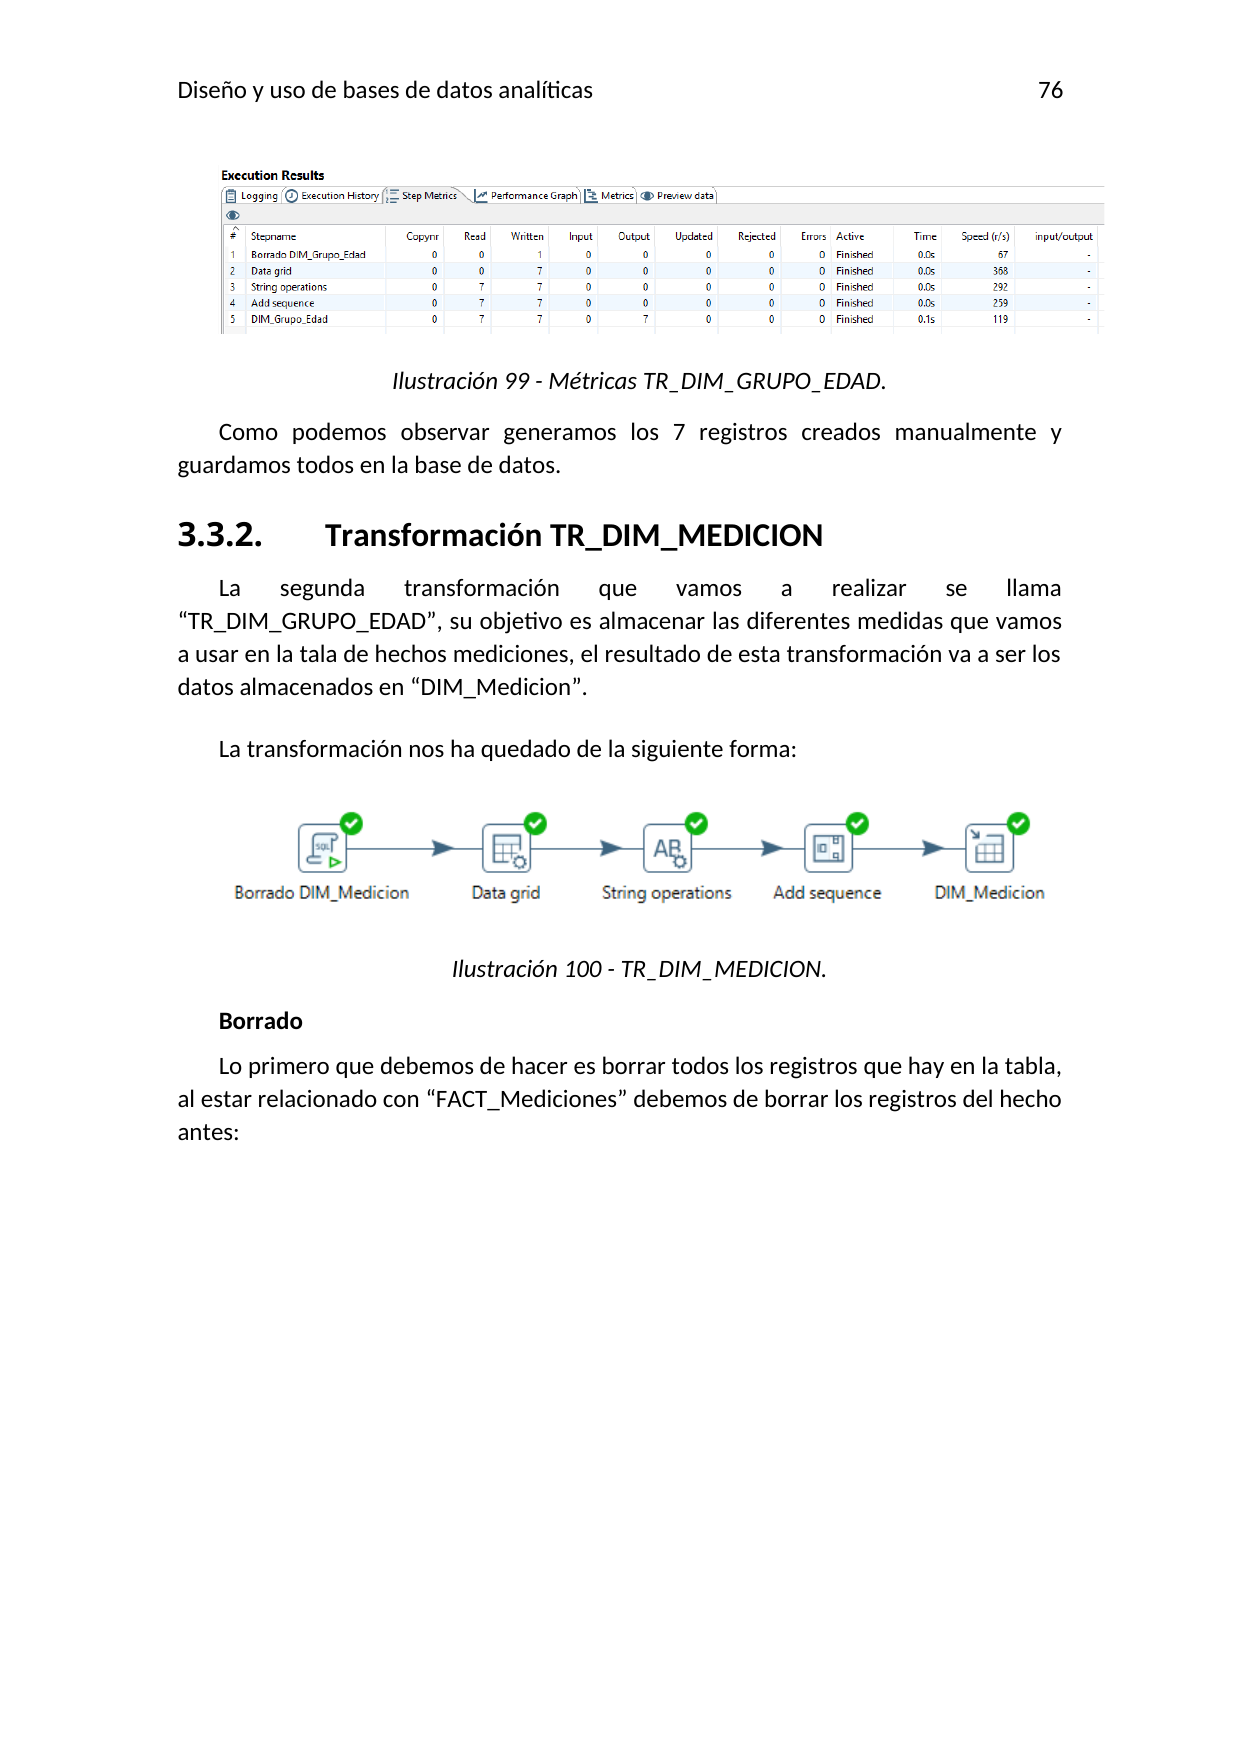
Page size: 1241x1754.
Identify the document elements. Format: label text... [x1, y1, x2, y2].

text La segunda transformación que vamos a realizar se llama “TR_DIM_GRUPO_EDAD”, su objetivo es almacenar las diferentes medidas que vamos a usar en la tala de hechos mediciones, el resultado de esta transformación va a ser los datos almacenados en “DIM_Medicion”. [177, 573, 1063, 702]
picture [218, 165, 1105, 334]
text Como podemos observar generamos los 7 registros creados manualmente y guardamos todos en la base de datos. [177, 416, 1063, 479]
text Lo primero que debemos de hacer es borrar todos los registros que hay en la tabla, al estar relacionado con “FACT_Mediciones” debemos de borrar los registros del hecho antes: [177, 1050, 1063, 1147]
text Ilustración 99 - Métricas TR_DIM_GRUPO_EDAD. [177, 365, 1063, 395]
picture [225, 795, 1056, 922]
subtitle Transformación TR_DIM_MEDICION [177, 511, 1063, 557]
text Ilustración 100 - TR_DIM_MEDICION. [177, 953, 1063, 984]
text La transformación nos ha quedado de la siguiente forma: [177, 733, 1063, 764]
subtitle Borrado [177, 1005, 1063, 1035]
